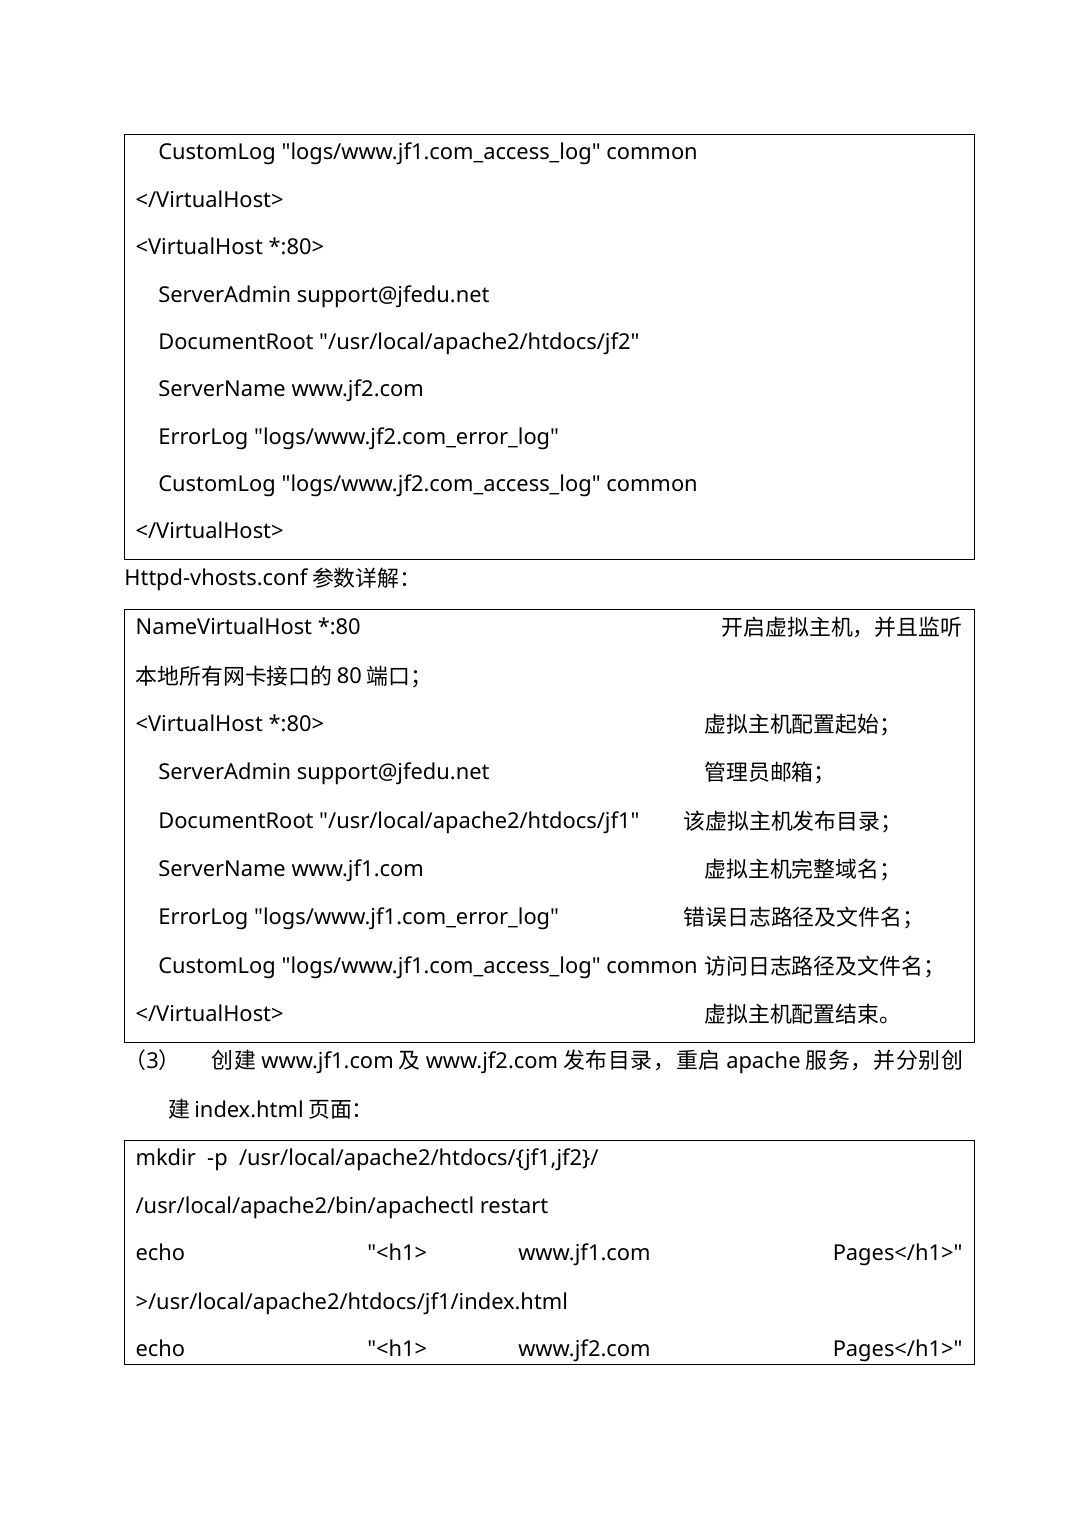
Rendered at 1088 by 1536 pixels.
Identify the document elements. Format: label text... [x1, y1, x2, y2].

list 创建www.jf1.com及www.jf2.com发布目录，重启apache服务，并分别创建index.html页面： [124, 1043, 963, 1124]
text Httpd-vhosts.conf参数详解： [124, 560, 963, 593]
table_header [125, 1141, 974, 1364]
table_header NameVirtualHost *:80 开启虚拟主机，并且监听本地所有网卡接口的80端口； <VirtualHost *:80> 虚拟主机配置起始； ServerAdmin support@jfedu.net 管理员邮箱； DocumentRoot "/usr/local/apache2/htdocs/jf1" 该虚拟主机发布目录； ServerName www.jf1.com 虚拟主机完整域名； ErrorLog "logs/www.jf1.com_error_log" 错误日志路径及文件名； CustomLog "logs/www.jf1.com_access_log" common 访问日志路径及文件名； </VirtualHost> 虚拟主机配置结束。 [125, 610, 974, 1042]
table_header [125, 135, 974, 559]
